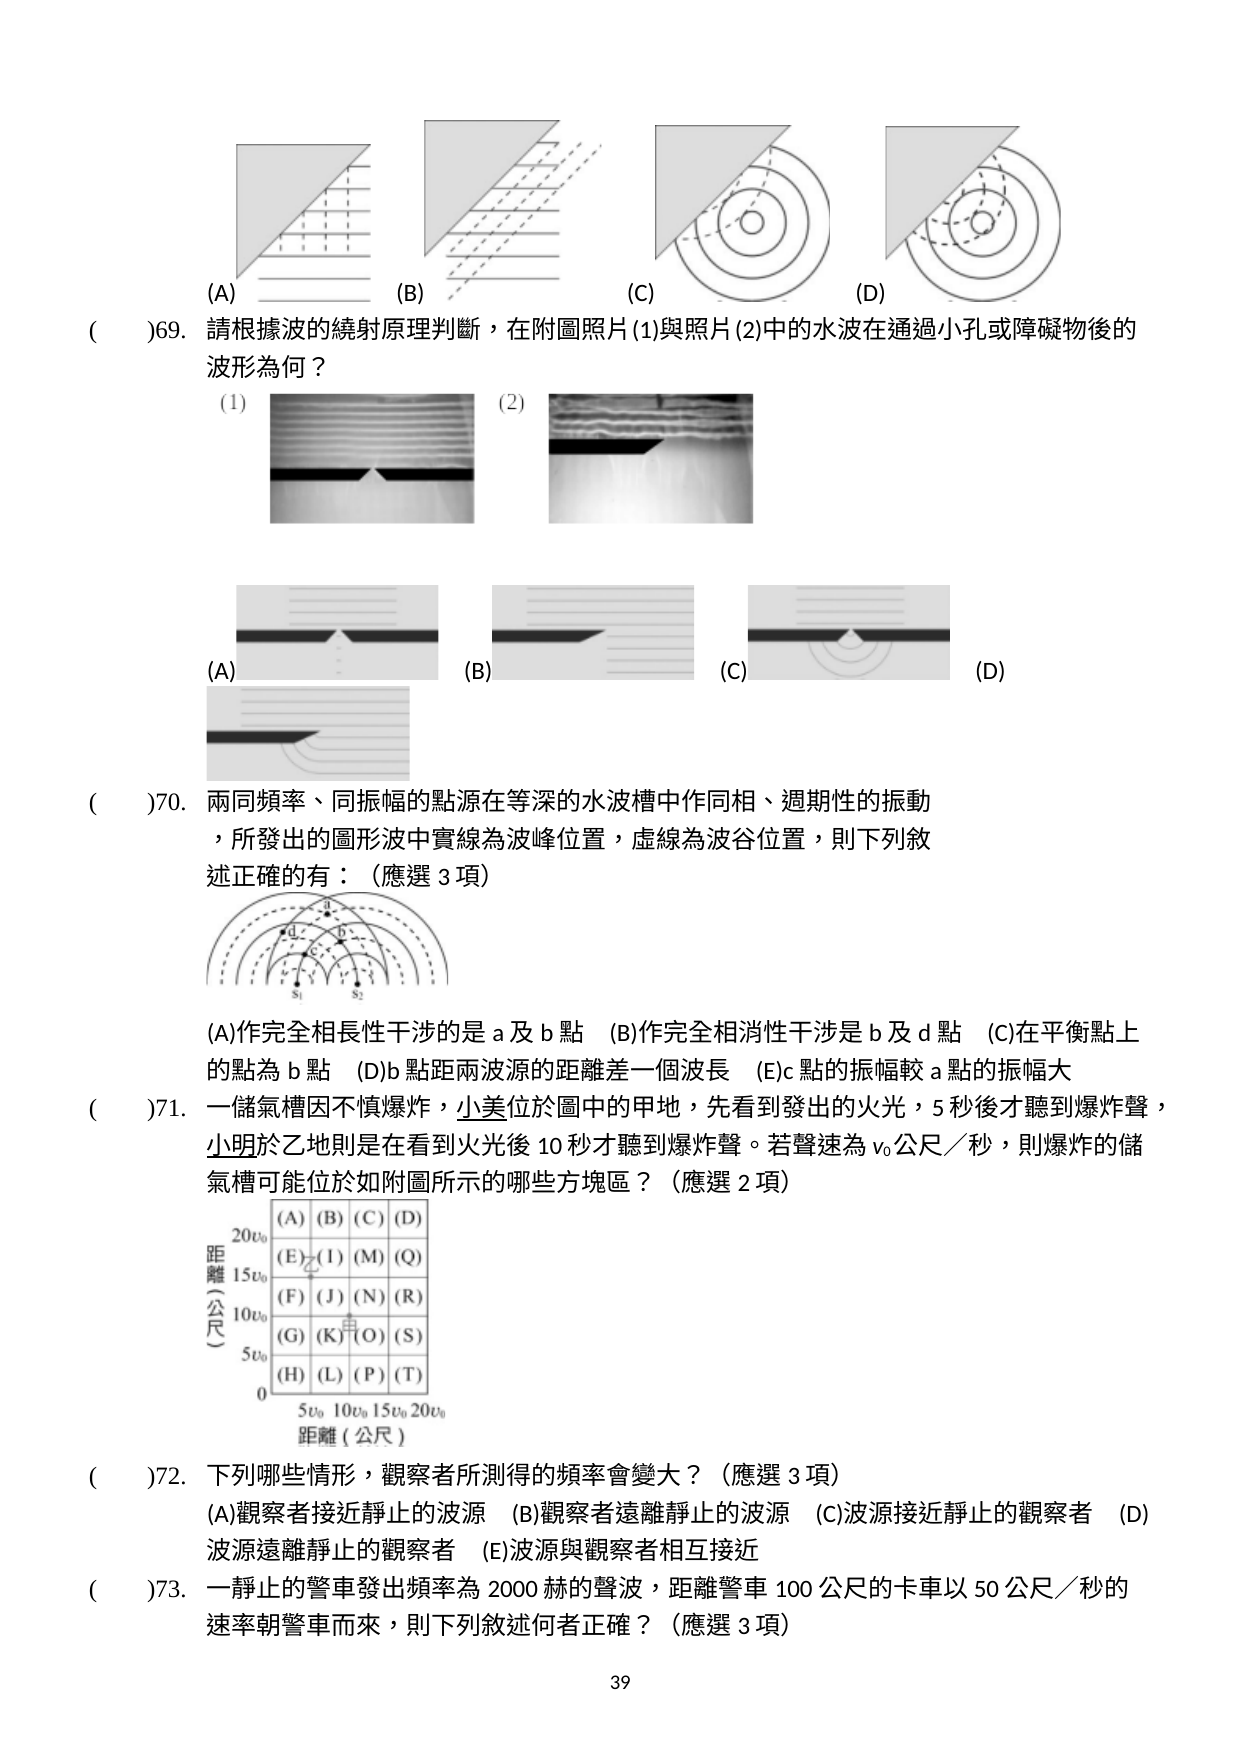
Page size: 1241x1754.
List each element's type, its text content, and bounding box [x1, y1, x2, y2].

list 兩同頻率、同振幅的點源在等深的水波槽中作同相、週期性的振動 ，所發出的圖形波中實線為波峰位置，虛線為波谷位置，則下列敘 述正確的有：（應選 3 項） (A)作完全相長性干涉的是 a 及 b 點 (B)作完全相消性干涉是 b 及 d 點 (C)在平衡點上的點為 b 點 (D)b 點距兩波源的距離差一個波長 (E)c 點的振幅較 a 點的振幅大 [88, 780, 1152, 1087]
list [88, 121, 1152, 308]
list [88, 1567, 1152, 1642]
list 請根據波的繞射原理判斷，在附圖照片(1)與照片(2)中的水波在通過小孔或障礙物後的波形為何？ (A) (B) (C) (D) [88, 308, 1152, 780]
list 一儲氣槽因不慎爆炸，小美位於圖中的甲地，先看到發出的火光，5秒後才聽到爆炸聲，小明於乙地則是在看到火光後10秒才聽到爆炸聲。若聲速為v0公尺／秒，則爆炸的儲氣槽可能位於如附圖所示的哪些方塊區？（應選 2 項） [88, 1087, 1152, 1454]
list 下列哪些情形，觀察者所測得的頻率會變大？（應選 3 項） (A)觀察者接近靜止的波源 (B)觀察者遠離靜止的波源 (C)波源接近靜止的觀察者 (D)波源遠離靜止的觀察者 (E)波源與觀察者相互接近 [88, 1454, 1152, 1567]
